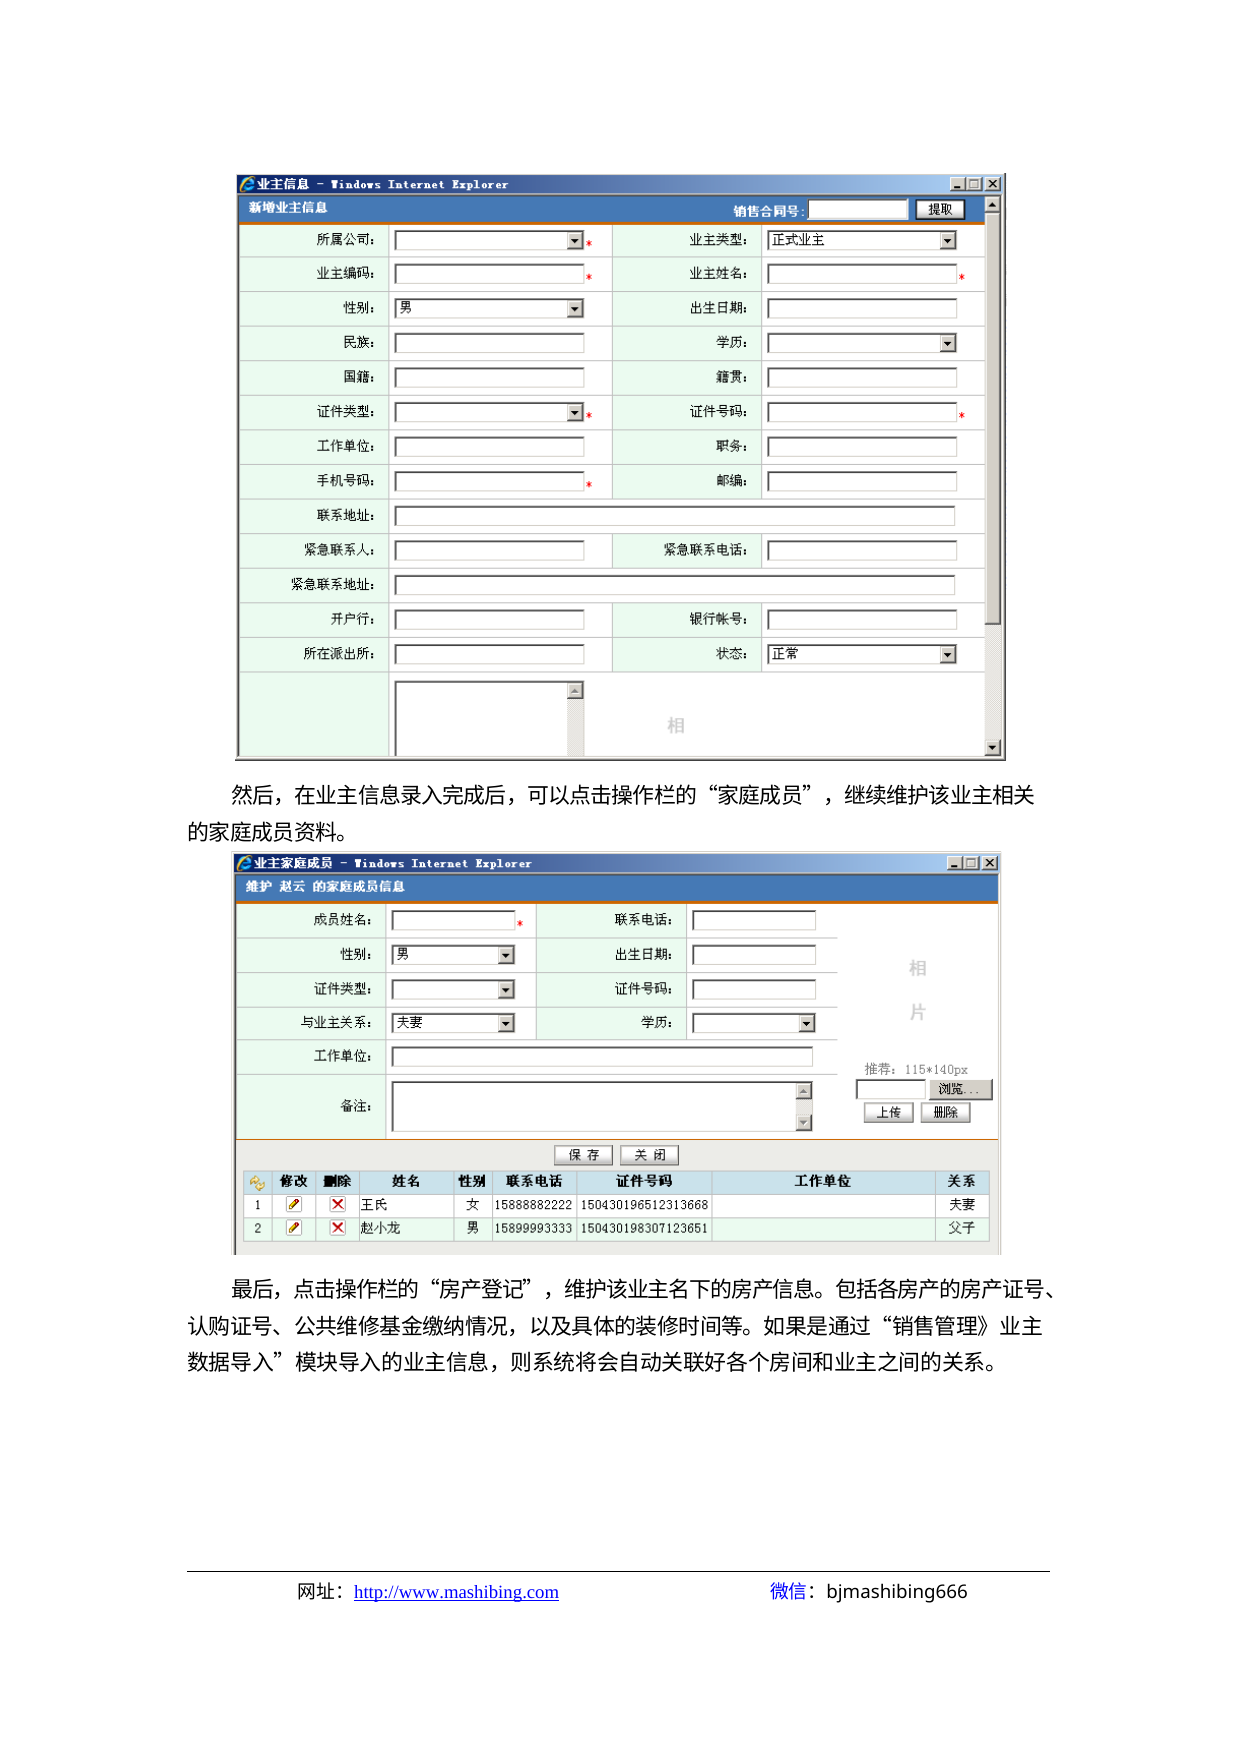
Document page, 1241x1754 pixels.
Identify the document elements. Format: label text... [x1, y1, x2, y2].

picture [231, 851, 1002, 1255]
picture [235, 173, 1007, 761]
text 然后，在业主信息录入完成后，可以点击操作栏的“家庭成员”，继续维护该业主相关的家庭成员资料。 [187, 778, 1054, 847]
